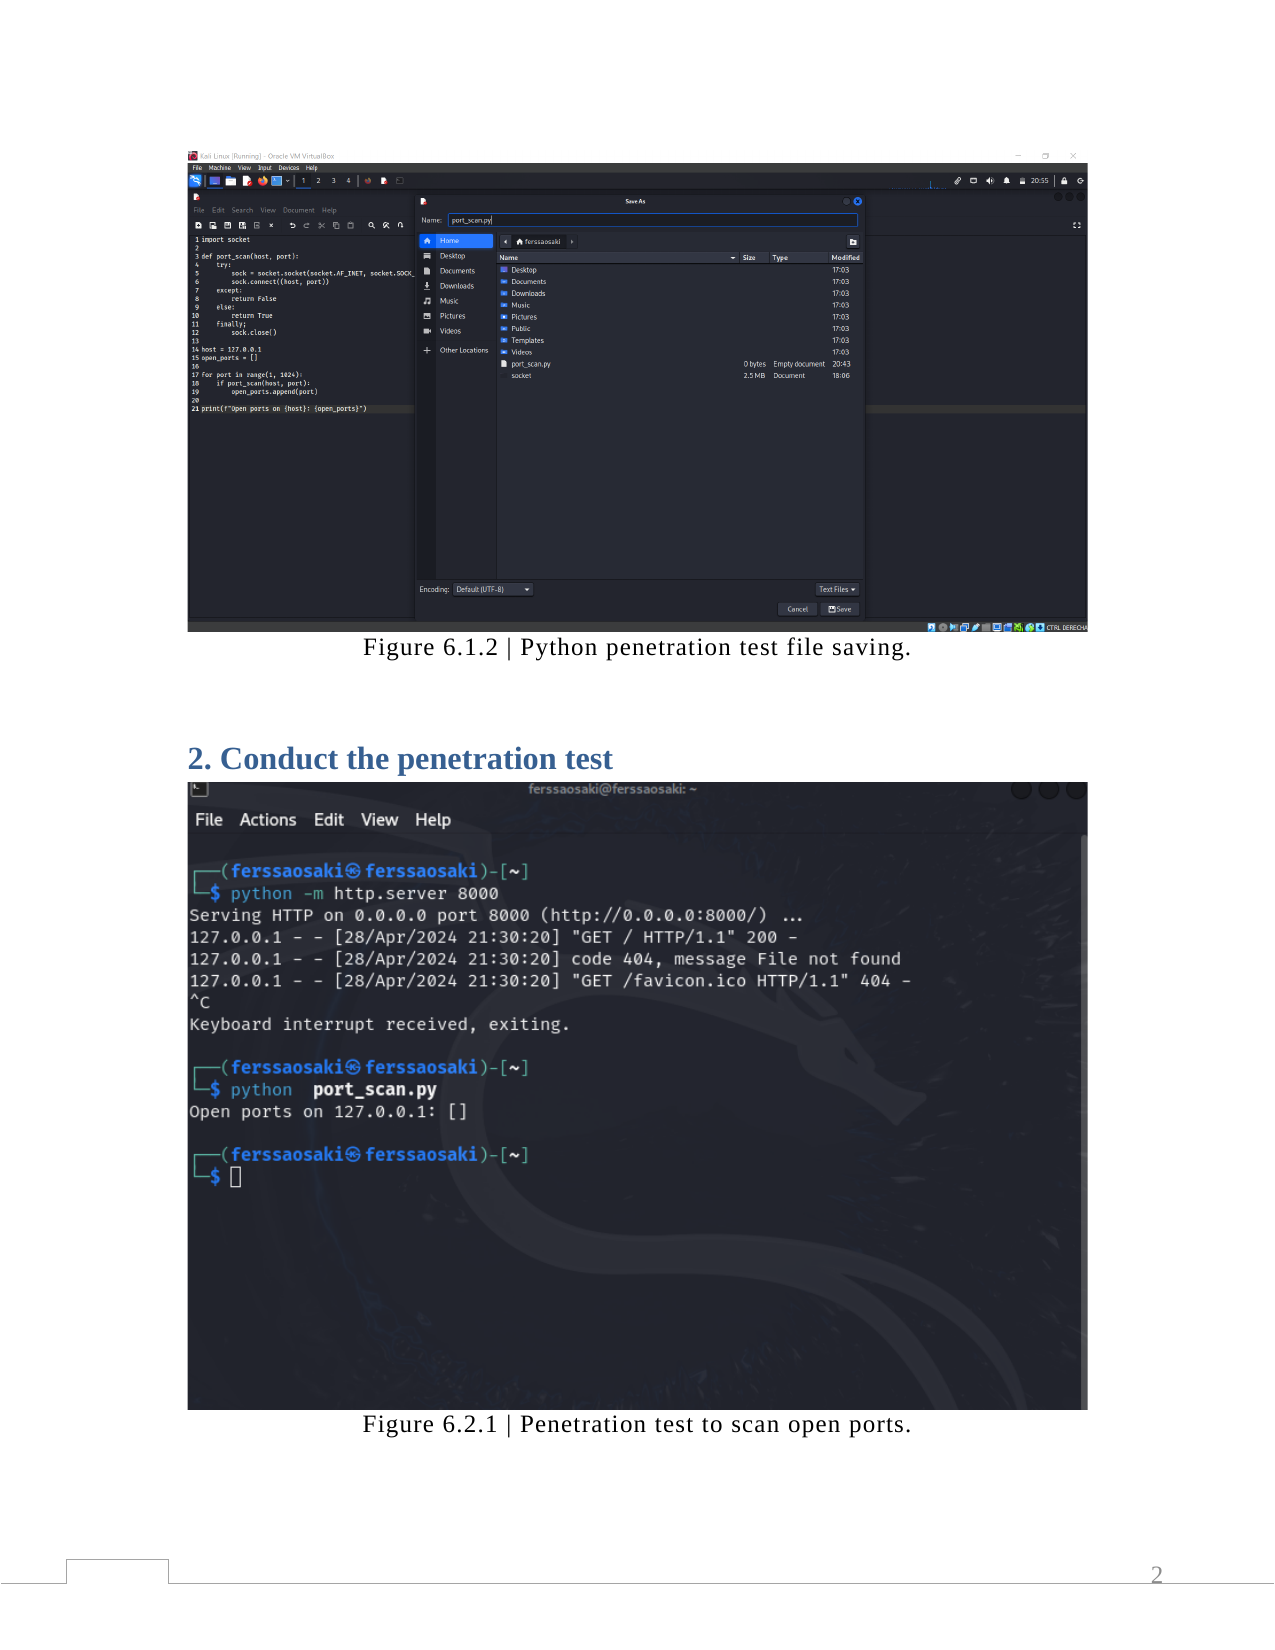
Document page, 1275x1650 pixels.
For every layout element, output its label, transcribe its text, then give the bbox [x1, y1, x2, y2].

picture [187, 150, 1088, 632]
text Figure 6.1.2 | Python penetration test file saving. [187, 632, 1087, 661]
text Figure 6.2.1 | Penetration test to scan open ports. [187, 1410, 1087, 1438]
subtitle 2. Conduct the penetration test [187, 739, 1087, 776]
picture [187, 782, 1088, 1410]
